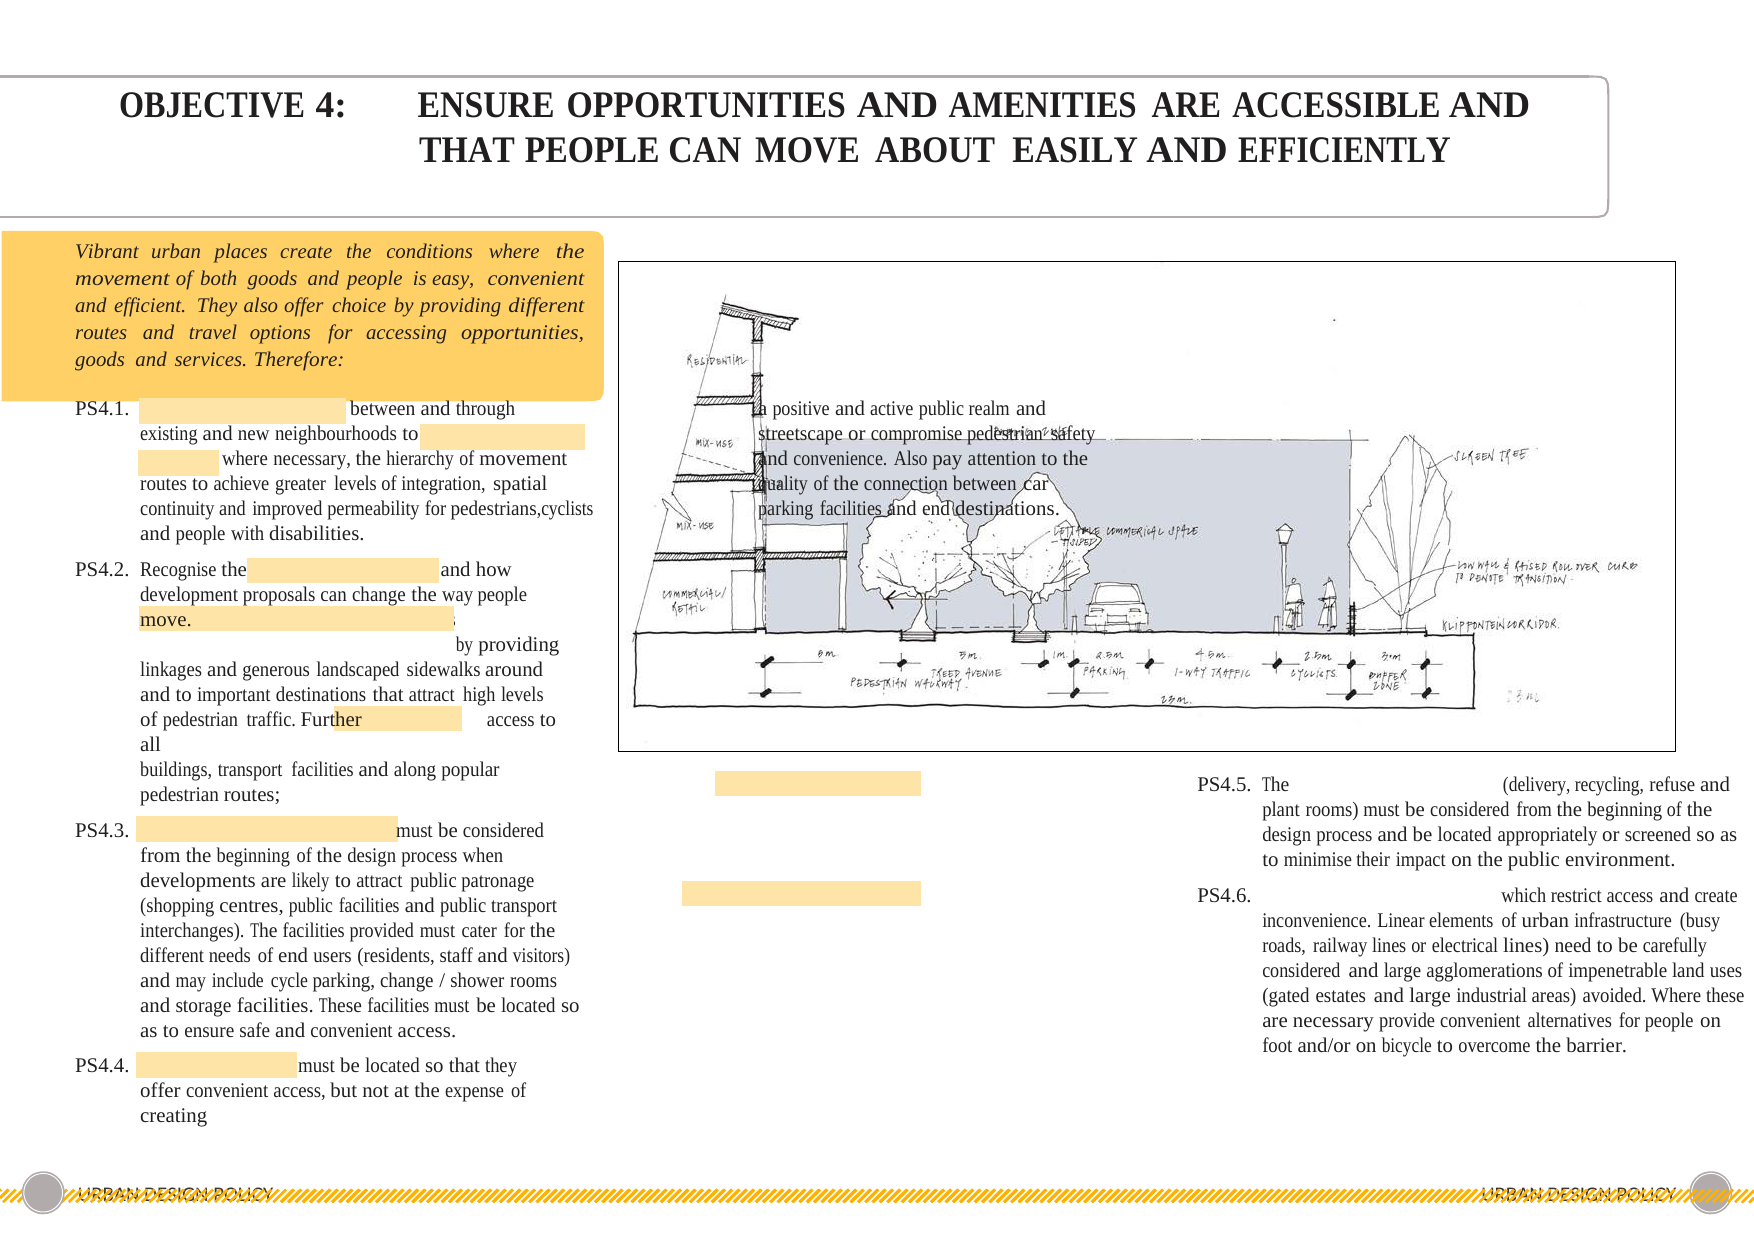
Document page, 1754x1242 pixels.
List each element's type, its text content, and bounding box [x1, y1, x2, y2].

text PS4.5. The (delivery, recycling, refuse and plant rooms) must be considered from the beginning of the design process and be located appropriately or screened so as to minimise their impact on the public environment. [1197, 772, 1747, 871]
text Vibrant urban places create the conditions where the movement of both goods and people is easy, convenient and efficient. They also offer choice by providing different routes and travel options for accessing opportunities, goods and services. Therefore: [75, 237, 585, 372]
text by providing linkages and generous landscaped sidewalks around and to important destinations that attract high levels of pedestrian traffic. Further access to all [140, 632, 562, 756]
picture [619, 262, 1675, 751]
text buildings, transport facilities and along popular pedestrian routes; [140, 757, 583, 806]
text PS4.1. between and through existing and new neighbourhoods to [75, 396, 518, 445]
text PS4.4. must be located so that they offer convenient access, but not at the expense of creating [75, 1053, 558, 1127]
text OBJECTIVE 4: ENSURE OPPORTUNITIES AND AMENITIES ARE ACCESSIBLE AND THAT PEOPLE CAN MOVE ABOUT EASILY AND EFFICIENTLY [119, 82, 1544, 170]
text where necessary, the hierarchy of movement routes to achieve greater levels of integration, spatial continuity and improved permeability for pedestrians,cyclists and people with disabilities. [140, 446, 596, 545]
text a positive and active public realm and streetscape or compromise pedestrian safety and convenience. Also pay attention to the quality of the connection between car parking facilities and end destinations. [758, 396, 1095, 520]
text PS4.2. Recognise the and how development proposals can change the way people move. [75, 557, 581, 631]
text PS4.6. which restrict access and create inconvenience. Linear elements of urban infrastructure (busy roads, railway lines or electrical lines) need to be carefully considered and large agglomerations of impenetrable land uses (gated estates and large industrial areas) avoided. Where these are necessary provide convenient alternatives for people on foot and/or on bicycle to overcome the barrier. [1197, 882, 1749, 1057]
text PS4.3. must be considered from the beginning of the design process when developments are likely to attract public patronage (shopping centres, public facilities and public transport interchanges). The facilities provided must cater for the different needs of end users (residents, staff and visitors) and may include cycle parking, change / shower rooms and storage facilities. These facilities must be located so as to ensure safe and convenient access. [75, 818, 588, 1042]
